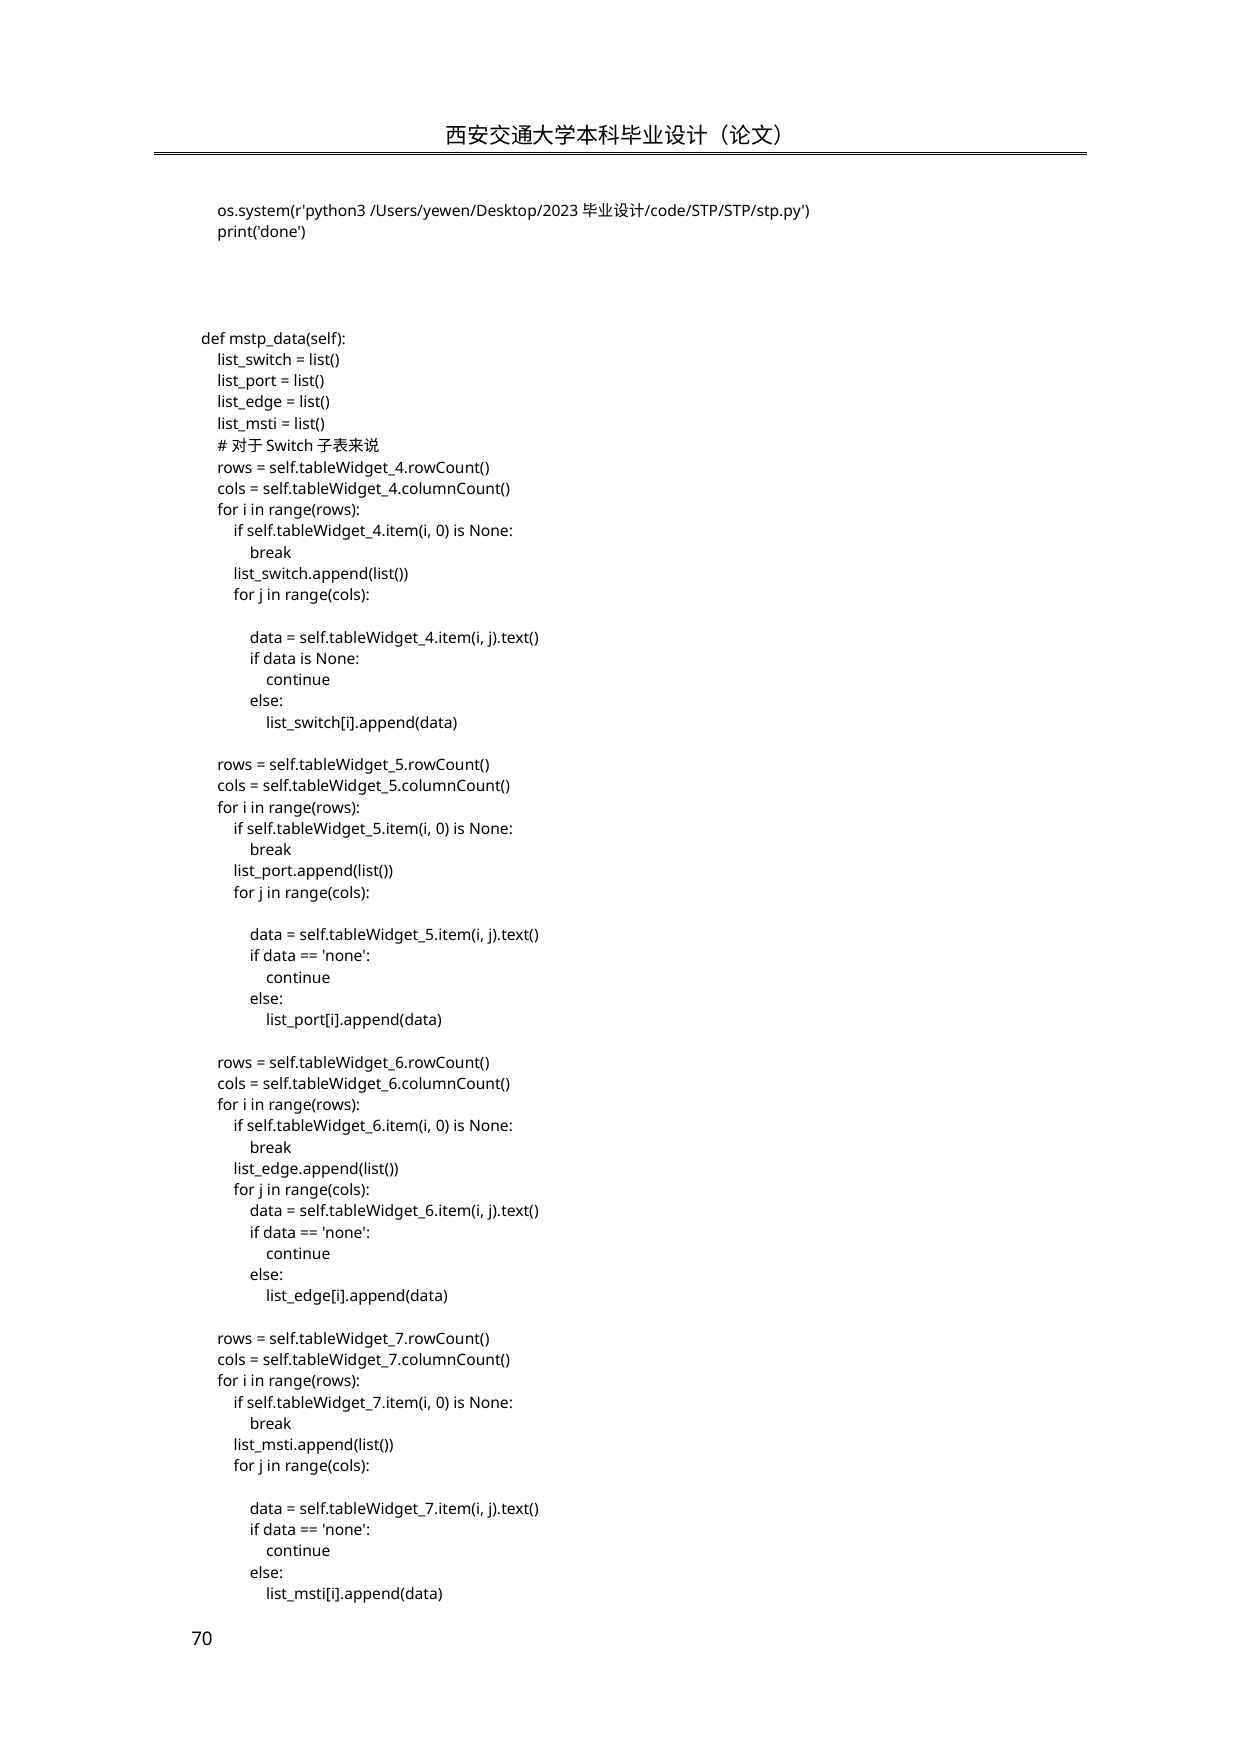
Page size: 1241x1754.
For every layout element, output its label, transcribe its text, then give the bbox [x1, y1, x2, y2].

text if self.tableWidget_5.item(i, 0) is None: [153, 818, 1087, 839]
text if data == 'none': [153, 1519, 1087, 1540]
text else: [153, 988, 1087, 1009]
text continue [153, 669, 1087, 690]
text continue [153, 1243, 1087, 1264]
text data = self.tableWidget_4.item(i, j).text() [153, 626, 1087, 648]
text rows = self.tableWidget_6.rowCount() [153, 1051, 1087, 1073]
text list_port.append(list()) [153, 860, 1087, 881]
text if self.tableWidget_4.item(i, 0) is None: [153, 520, 1087, 541]
text else: [153, 1264, 1087, 1285]
text list_switch.append(list()) [153, 563, 1087, 584]
text else: [153, 690, 1087, 711]
text if data == 'none': [153, 1221, 1087, 1243]
text for j in range(cols): [153, 1455, 1087, 1476]
text for i in range(rows): [153, 1094, 1087, 1115]
text cols = self.tableWidget_5.columnCount() [153, 775, 1087, 796]
text rows = self.tableWidget_5.rowCount() [153, 754, 1087, 775]
text for j in range(cols): [153, 881, 1087, 903]
text for j in range(cols): [153, 584, 1087, 605]
text data = self.tableWidget_5.item(i, j).text() [153, 924, 1087, 945]
text list_edge = list() [153, 391, 1087, 412]
text list_msti.append(list()) [153, 1434, 1087, 1455]
text list_edge[i].append(data) [153, 1285, 1087, 1306]
text continue [153, 1540, 1087, 1561]
text data = self.tableWidget_6.item(i, j).text() [153, 1200, 1087, 1221]
text if self.tableWidget_6.item(i, 0) is None: [153, 1115, 1087, 1136]
text break [153, 541, 1087, 563]
text for i in range(rows): [153, 1370, 1087, 1391]
text break [153, 839, 1087, 860]
text # 对于Switch子表来说 [153, 434, 1087, 456]
text os.system(r'python3 /Users/yewen/Desktop/2023毕业设计/code/STP/STP/stp.py') [153, 198, 1087, 221]
text list_switch[i].append(data) [153, 711, 1087, 733]
text list_msti[i].append(data) [153, 1583, 1087, 1604]
text def mstp_data(self): [153, 327, 1087, 349]
text else: [153, 1561, 1087, 1583]
text cols = self.tableWidget_7.columnCount() [153, 1349, 1087, 1370]
text list_msti = list() [153, 412, 1087, 434]
text rows = self.tableWidget_7.rowCount() [153, 1328, 1087, 1349]
text if data is None: [153, 648, 1087, 669]
text for i in range(rows): [153, 796, 1087, 818]
text list_port[i].append(data) [153, 1009, 1087, 1030]
text data = self.tableWidget_7.item(i, j).text() [153, 1498, 1087, 1519]
text list_port = list() [153, 370, 1087, 391]
text if data == 'none': [153, 945, 1087, 966]
text for j in range(cols): [153, 1179, 1087, 1200]
text cols = self.tableWidget_4.columnCount() [153, 478, 1087, 499]
text cols = self.tableWidget_6.columnCount() [153, 1073, 1087, 1094]
text rows = self.tableWidget_4.rowCount() [153, 456, 1087, 478]
text list_switch = list() [153, 349, 1087, 370]
text break [153, 1413, 1087, 1434]
text if self.tableWidget_7.item(i, 0) is None: [153, 1391, 1087, 1413]
text for i in range(rows): [153, 499, 1087, 520]
text list_edge.append(list()) [153, 1158, 1087, 1179]
text break [153, 1136, 1087, 1158]
text print('done') [153, 221, 1087, 242]
text continue [153, 966, 1087, 988]
